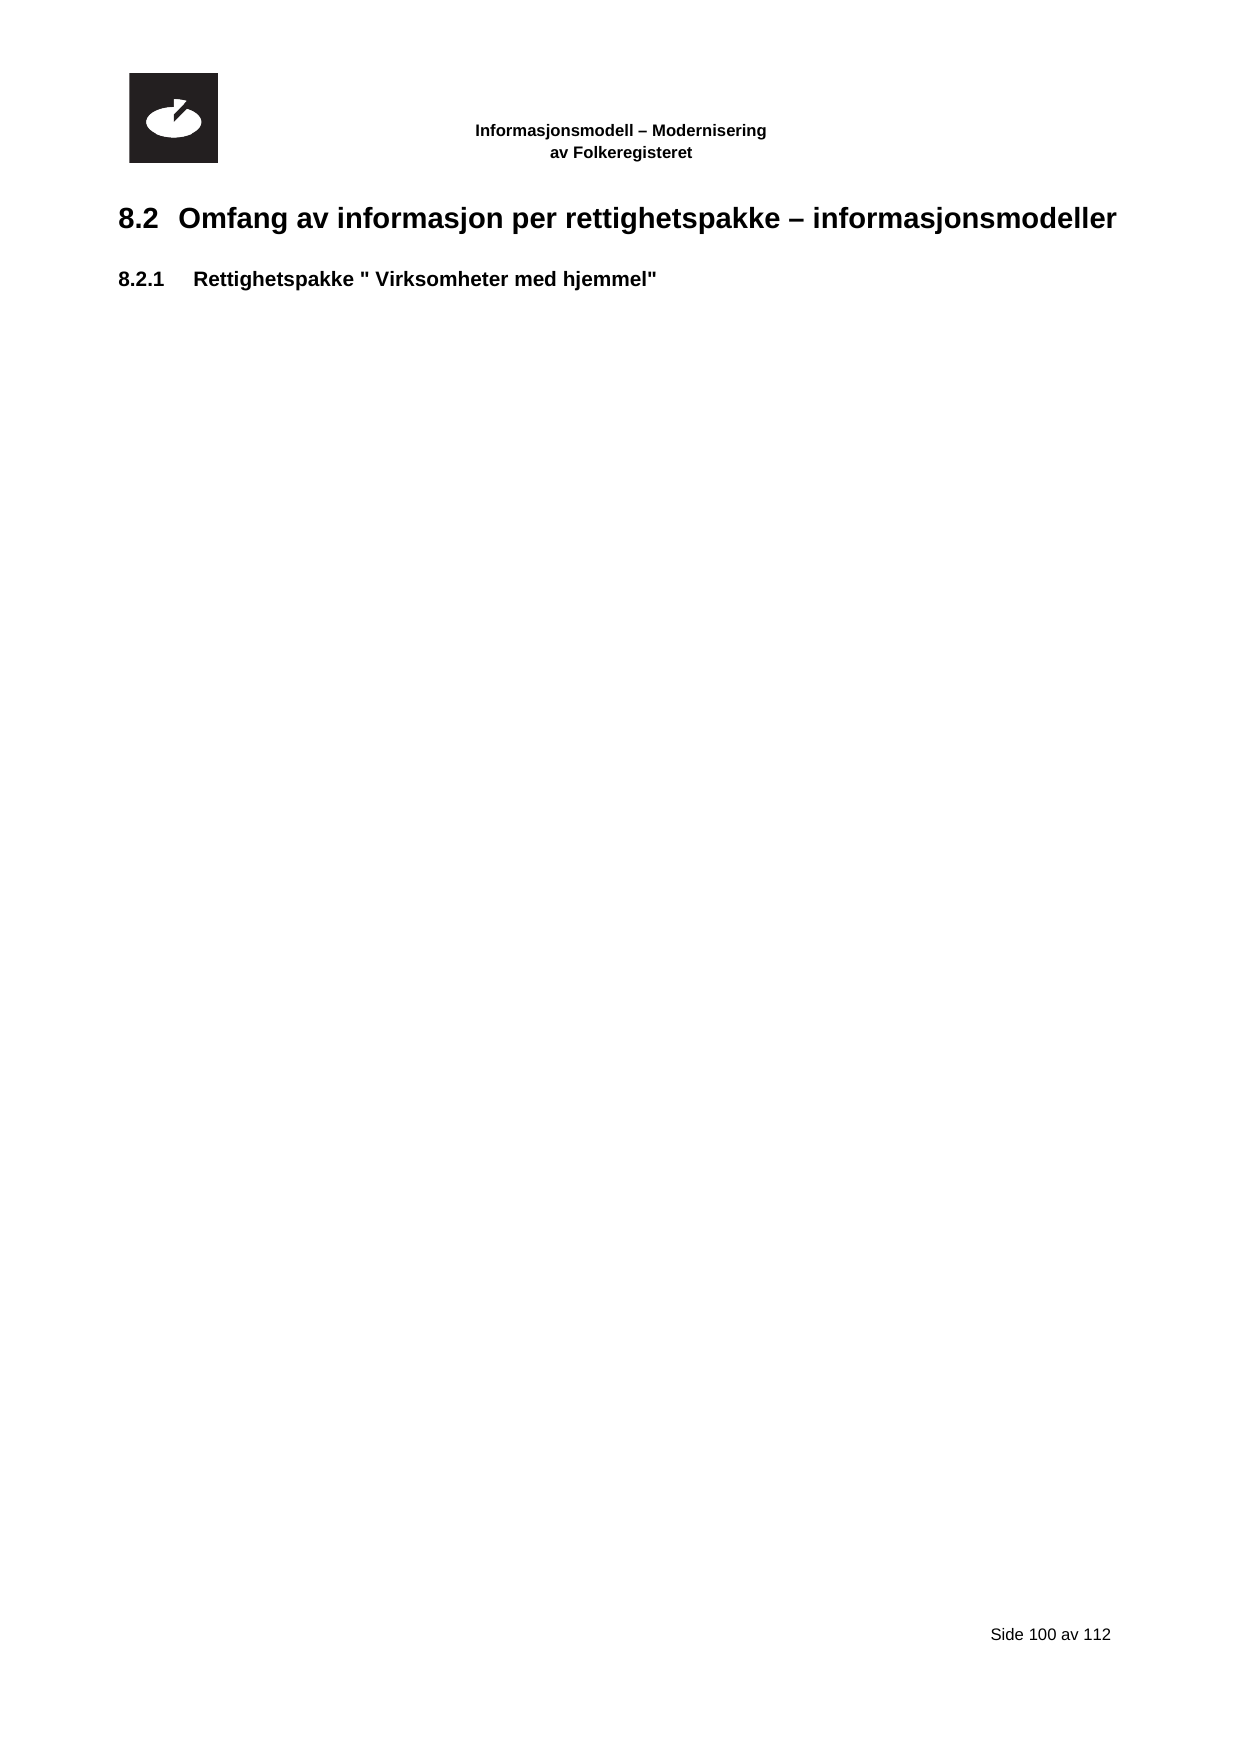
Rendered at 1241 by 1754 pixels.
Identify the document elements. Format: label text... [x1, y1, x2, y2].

subtitle Rettighetspakke " Virksomheter med hjemmel" [118, 259, 1122, 291]
subtitle Omfang av informasjon per rettighetspakke – informasjonsmodeller [118, 201, 1122, 234]
picture [129, 73, 218, 163]
